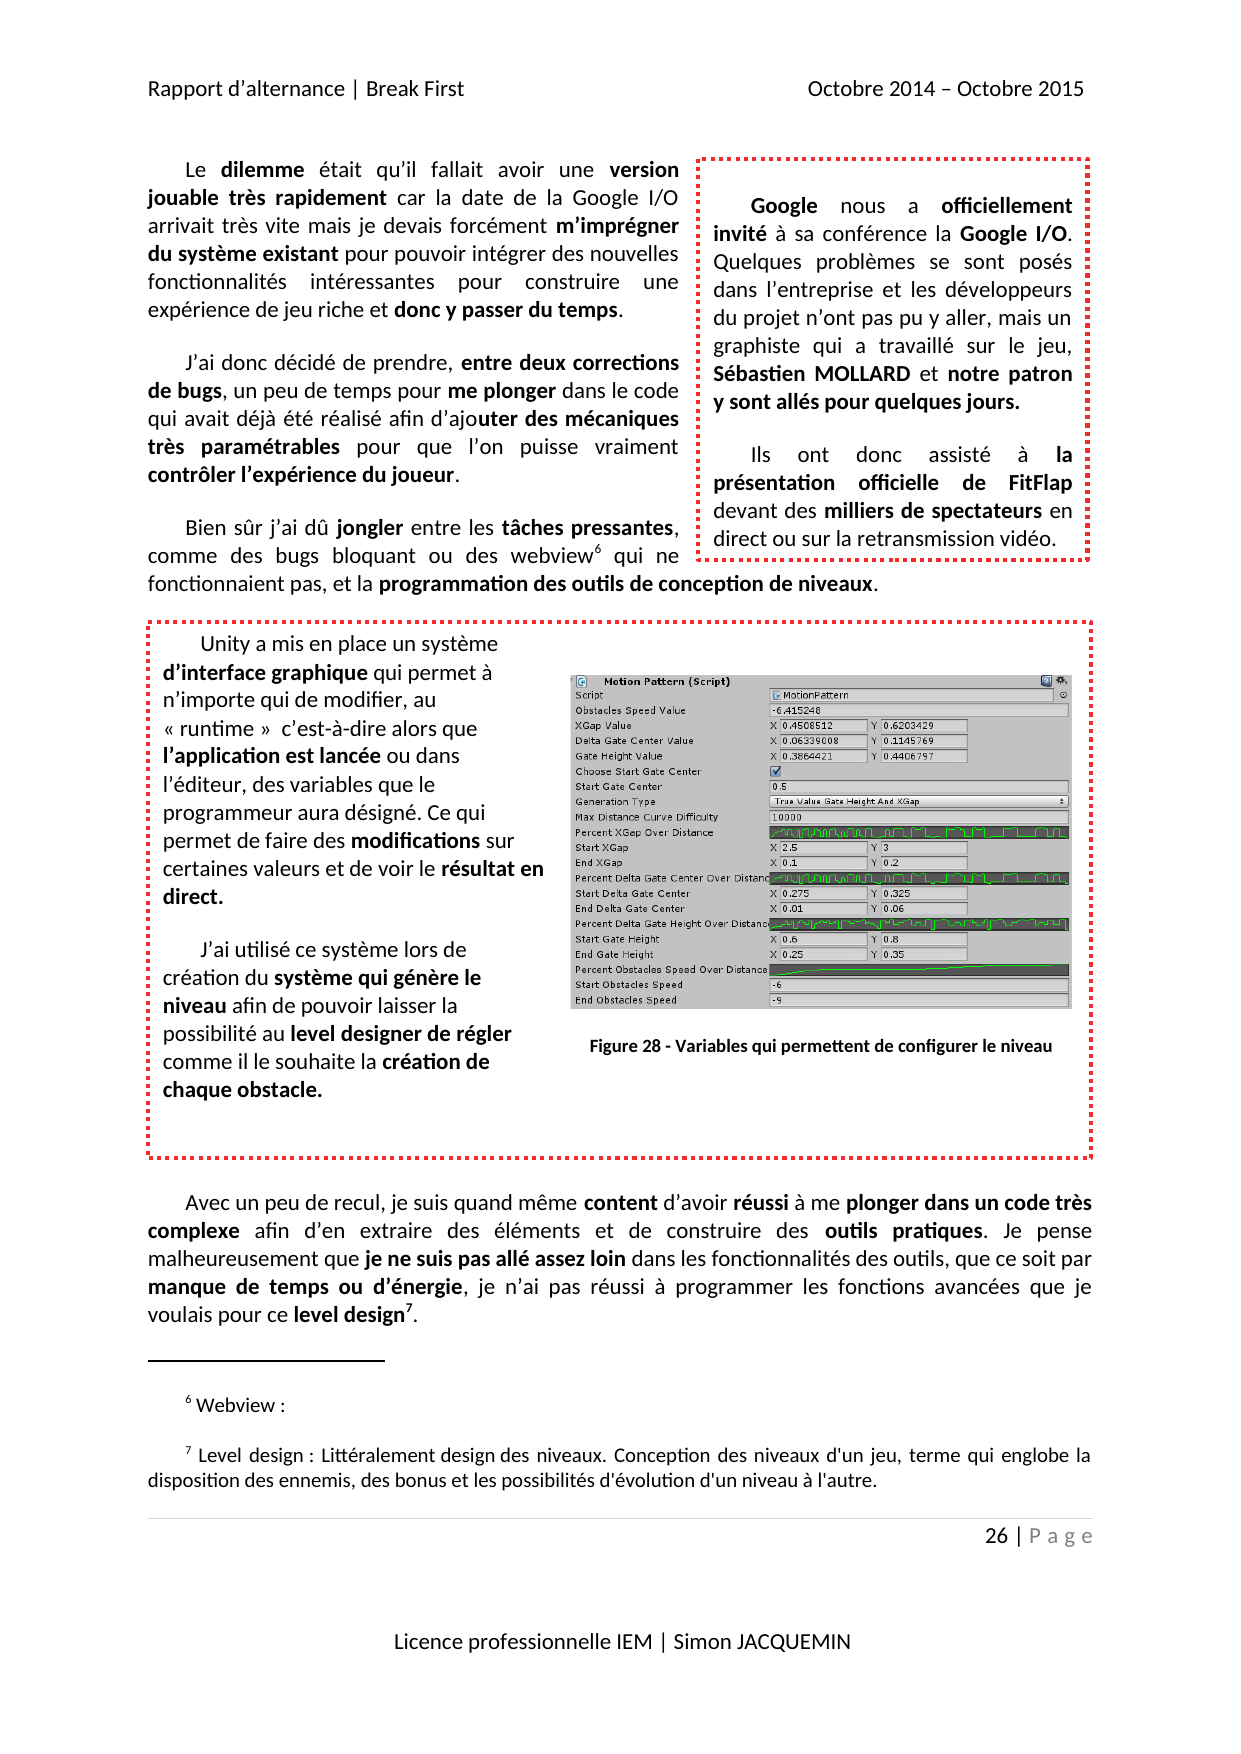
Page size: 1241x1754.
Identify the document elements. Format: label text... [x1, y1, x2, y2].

text Avec un peu de recul, je suis quand même content d’avoir réussi à me plonger dans un code très complexe afin d’en extraire des éléments et de construire des outils pratiques. Je pense malheureusement que je ne suis pas allé assez loin dans les fonctionnalités des outils, que ce soit par manque de temps ou d’énergie, je n’ai pas réussi à programmer les fonctions avancées que je voulais pour ce level design. [148, 1188, 1093, 1328]
text J’ai donc décidé de prendre, entre deux corrections de bugs, un peu de temps pour me plonger dans le code qui avait déjà été réalisé afin d’ajouter des mécaniques très paramétrables pour que l’on puisse vraiment contrôler l’expérience du joueur. [148, 348, 698, 488]
picture [570, 675, 1072, 1009]
text Le dilemme était qu’il fallait avoir une version jouable très rapidement car la date de la Google I/O arrivait très vite mais je devais forcément m’imprégner du système existant pour pouvoir intégrer des nouvelles fonctionnalités intéressantes pour construire une expérience de jeu riche et donc y passer du temps. [148, 155, 1093, 323]
text Bien sûr j’ai dû jongler entre les tâches pressantes, comme des bugs bloquant ou des webview qui ne fonctionnaient pas, et la programmation des outils de conception de niveaux. [148, 513, 1093, 597]
